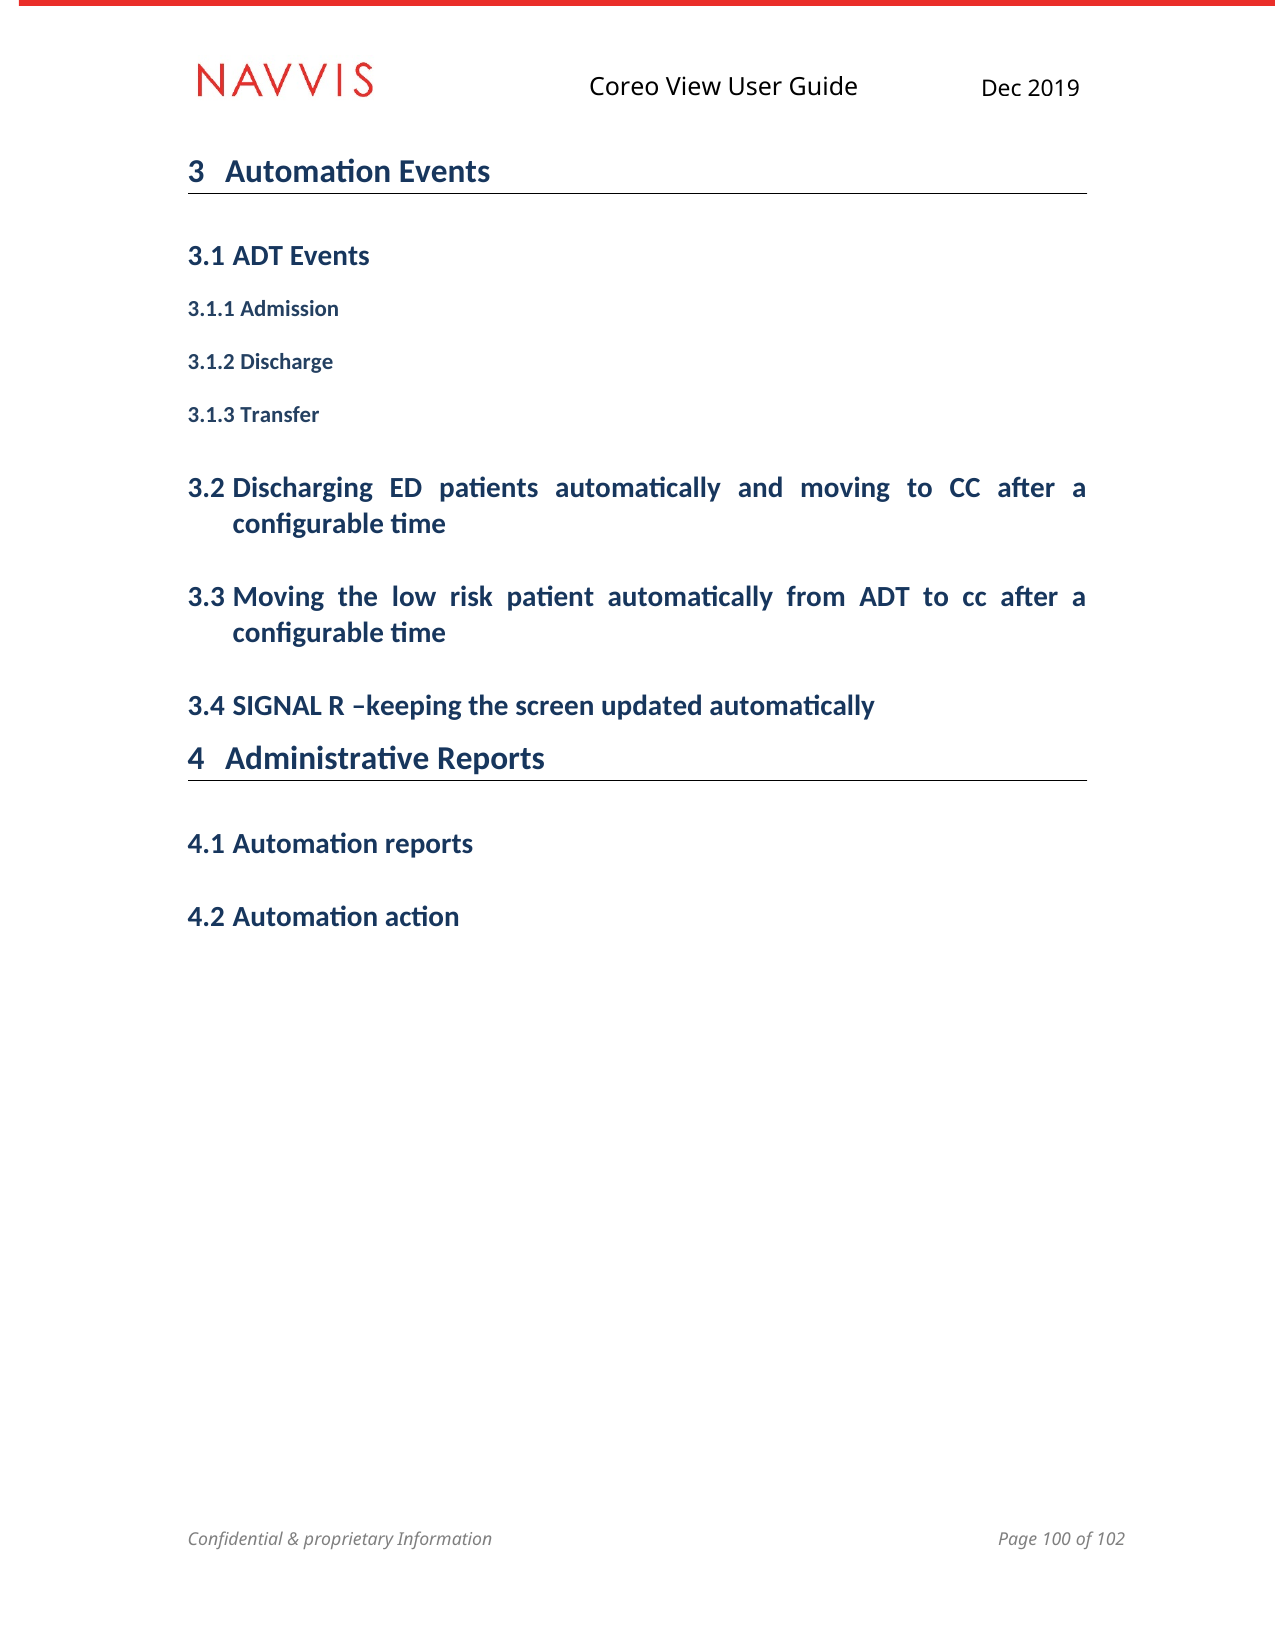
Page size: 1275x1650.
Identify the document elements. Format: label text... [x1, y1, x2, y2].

subtitle Automation Events [187, 150, 1087, 194]
subtitle Transfer [187, 400, 1087, 428]
subtitle Moving the low risk patient automatically from ADT to cc after a configurable time [187, 578, 1087, 649]
picture [187, 55, 383, 104]
subtitle SIGNAL R –keeping the screen updated automatically [187, 687, 1087, 723]
subtitle Automation reports [187, 825, 1087, 860]
subtitle Automation action [187, 898, 1087, 933]
subtitle ADT Events [187, 237, 1087, 273]
subtitle Discharge [187, 347, 1087, 375]
subtitle Discharging ED patients automatically and moving to CC after a configurable time [187, 469, 1087, 541]
subtitle Administrative Reports [187, 737, 1087, 781]
subtitle Admission [187, 294, 1087, 322]
